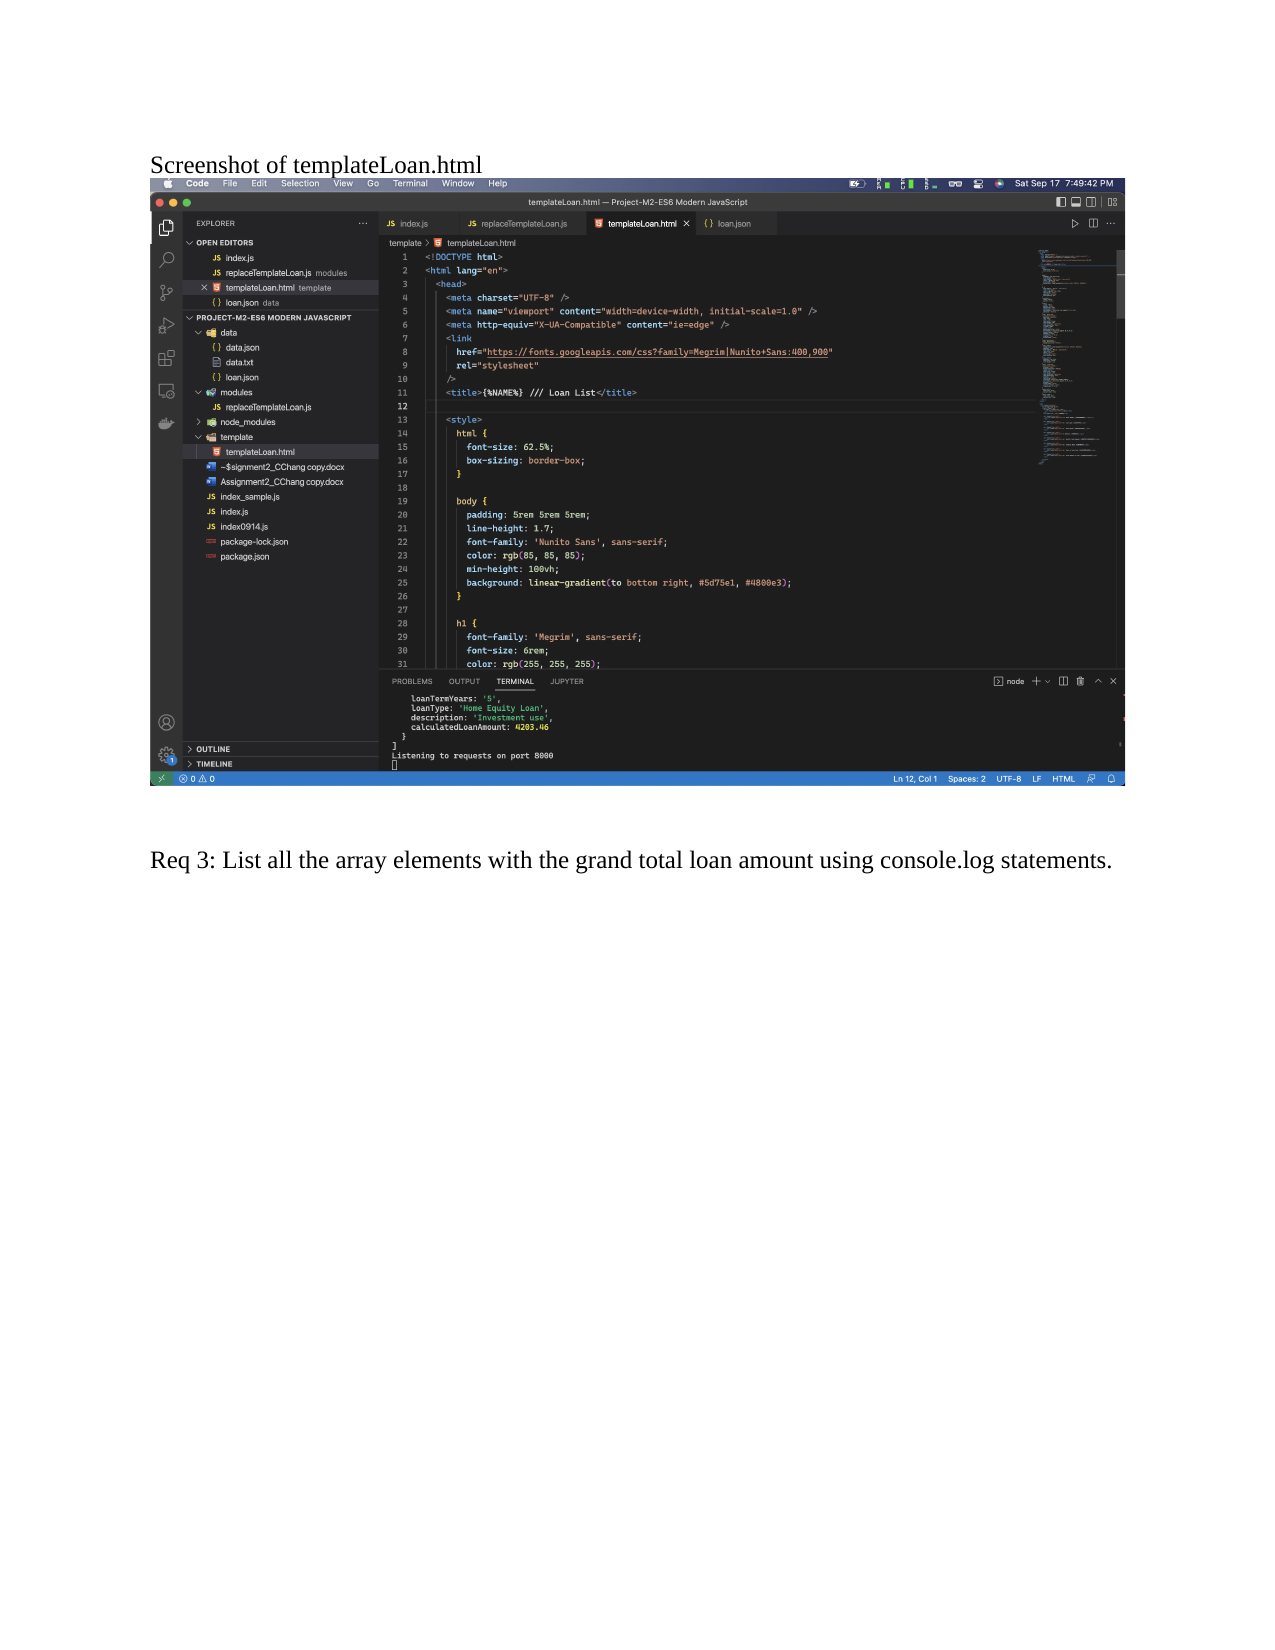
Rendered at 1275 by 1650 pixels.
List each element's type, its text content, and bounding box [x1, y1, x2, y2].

picture [150, 178, 1125, 786]
text Req 3: List all the array elements with the grand total loan amount using console.log statements. [150, 845, 1125, 874]
text Screenshot of templateLoan.html [150, 150, 1125, 178]
